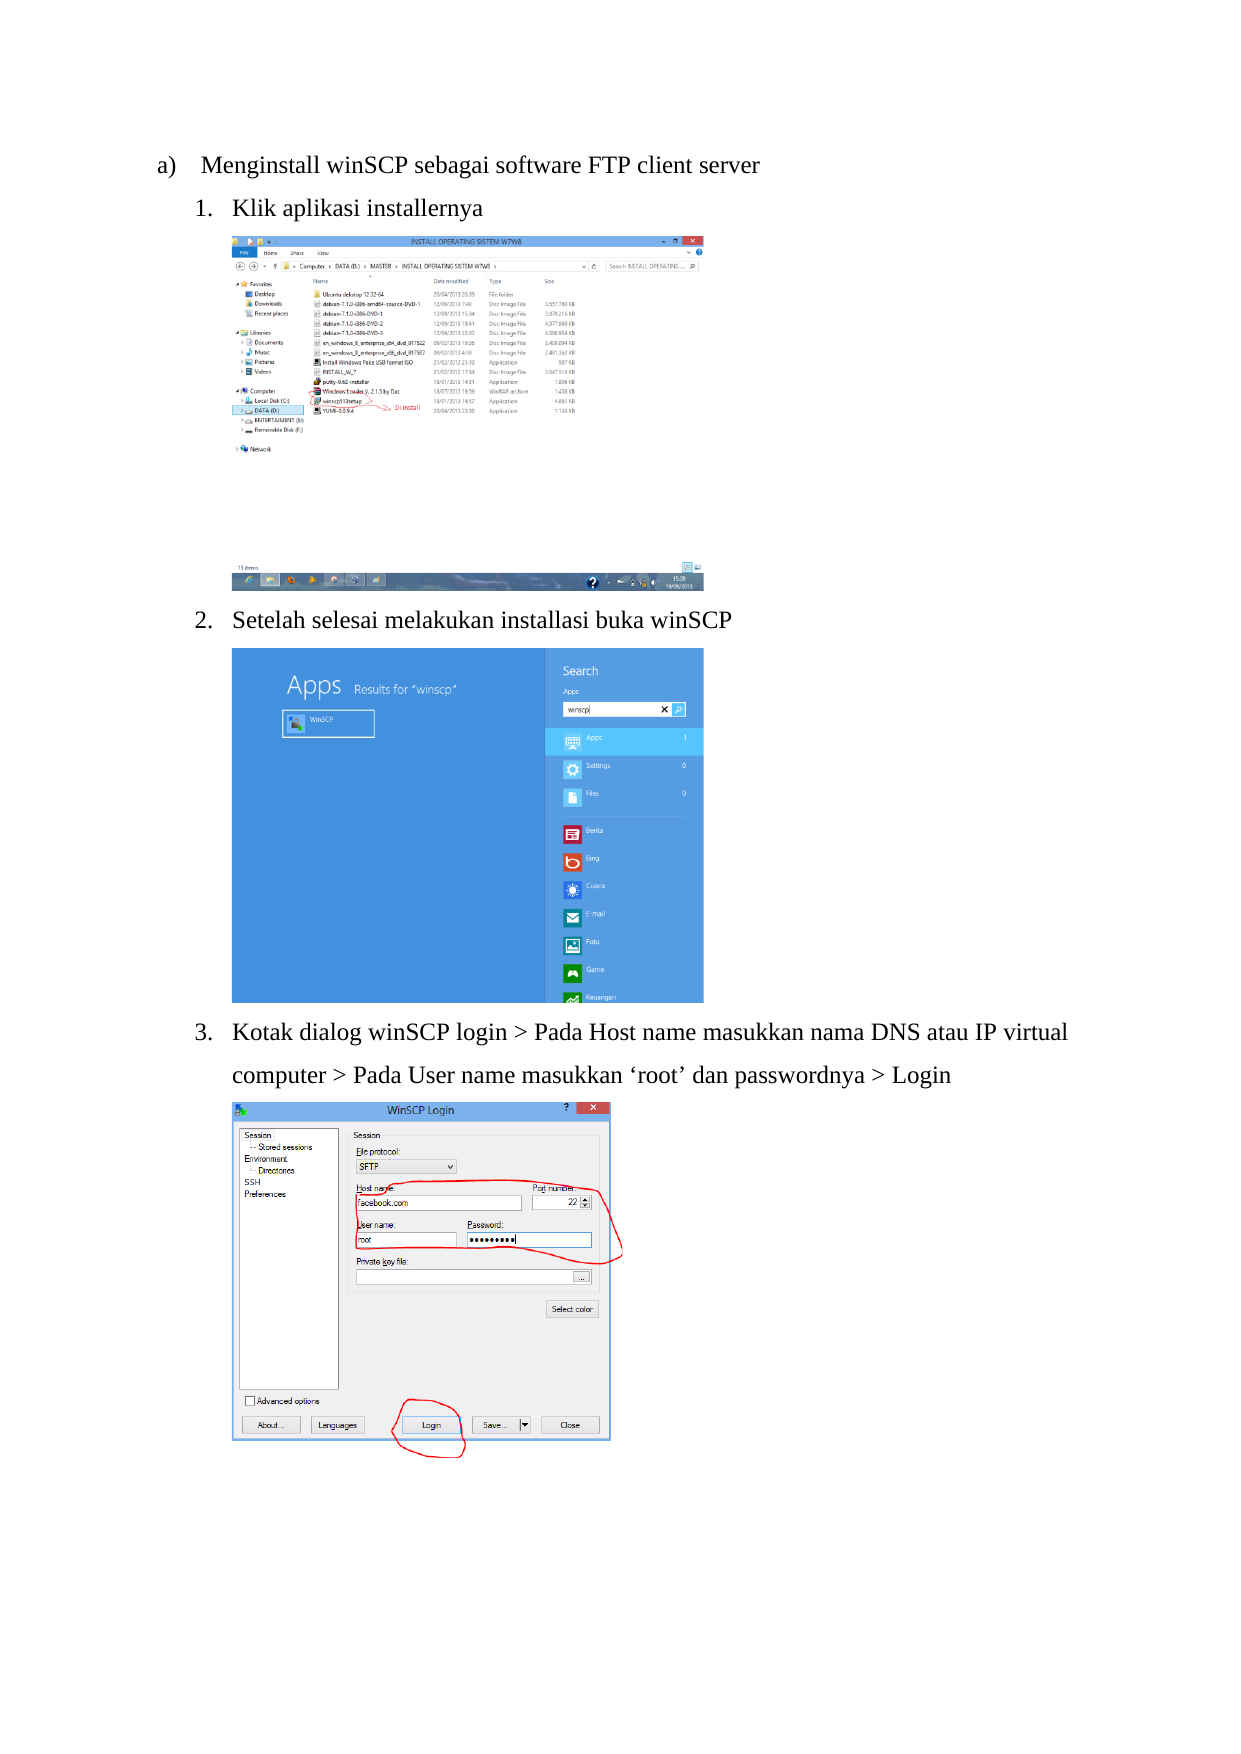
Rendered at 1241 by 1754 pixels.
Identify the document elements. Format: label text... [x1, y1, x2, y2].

list Klik aplikasi installernya [194, 193, 1090, 222]
list Menginstall winSCP sebagai software FTP client server [157, 150, 1090, 179]
picture [231, 1102, 623, 1458]
picture [231, 236, 704, 591]
list Setelah selesai melakukan installasi buka winSCP [194, 605, 1090, 634]
picture [231, 648, 704, 1003]
list Kotak dialog winSCP login > Pada Host name masukkan nama DNS atau IP virtual computer > Pada User name masukkan ‘root’ dan passwordnya > Login [194, 1017, 1090, 1088]
